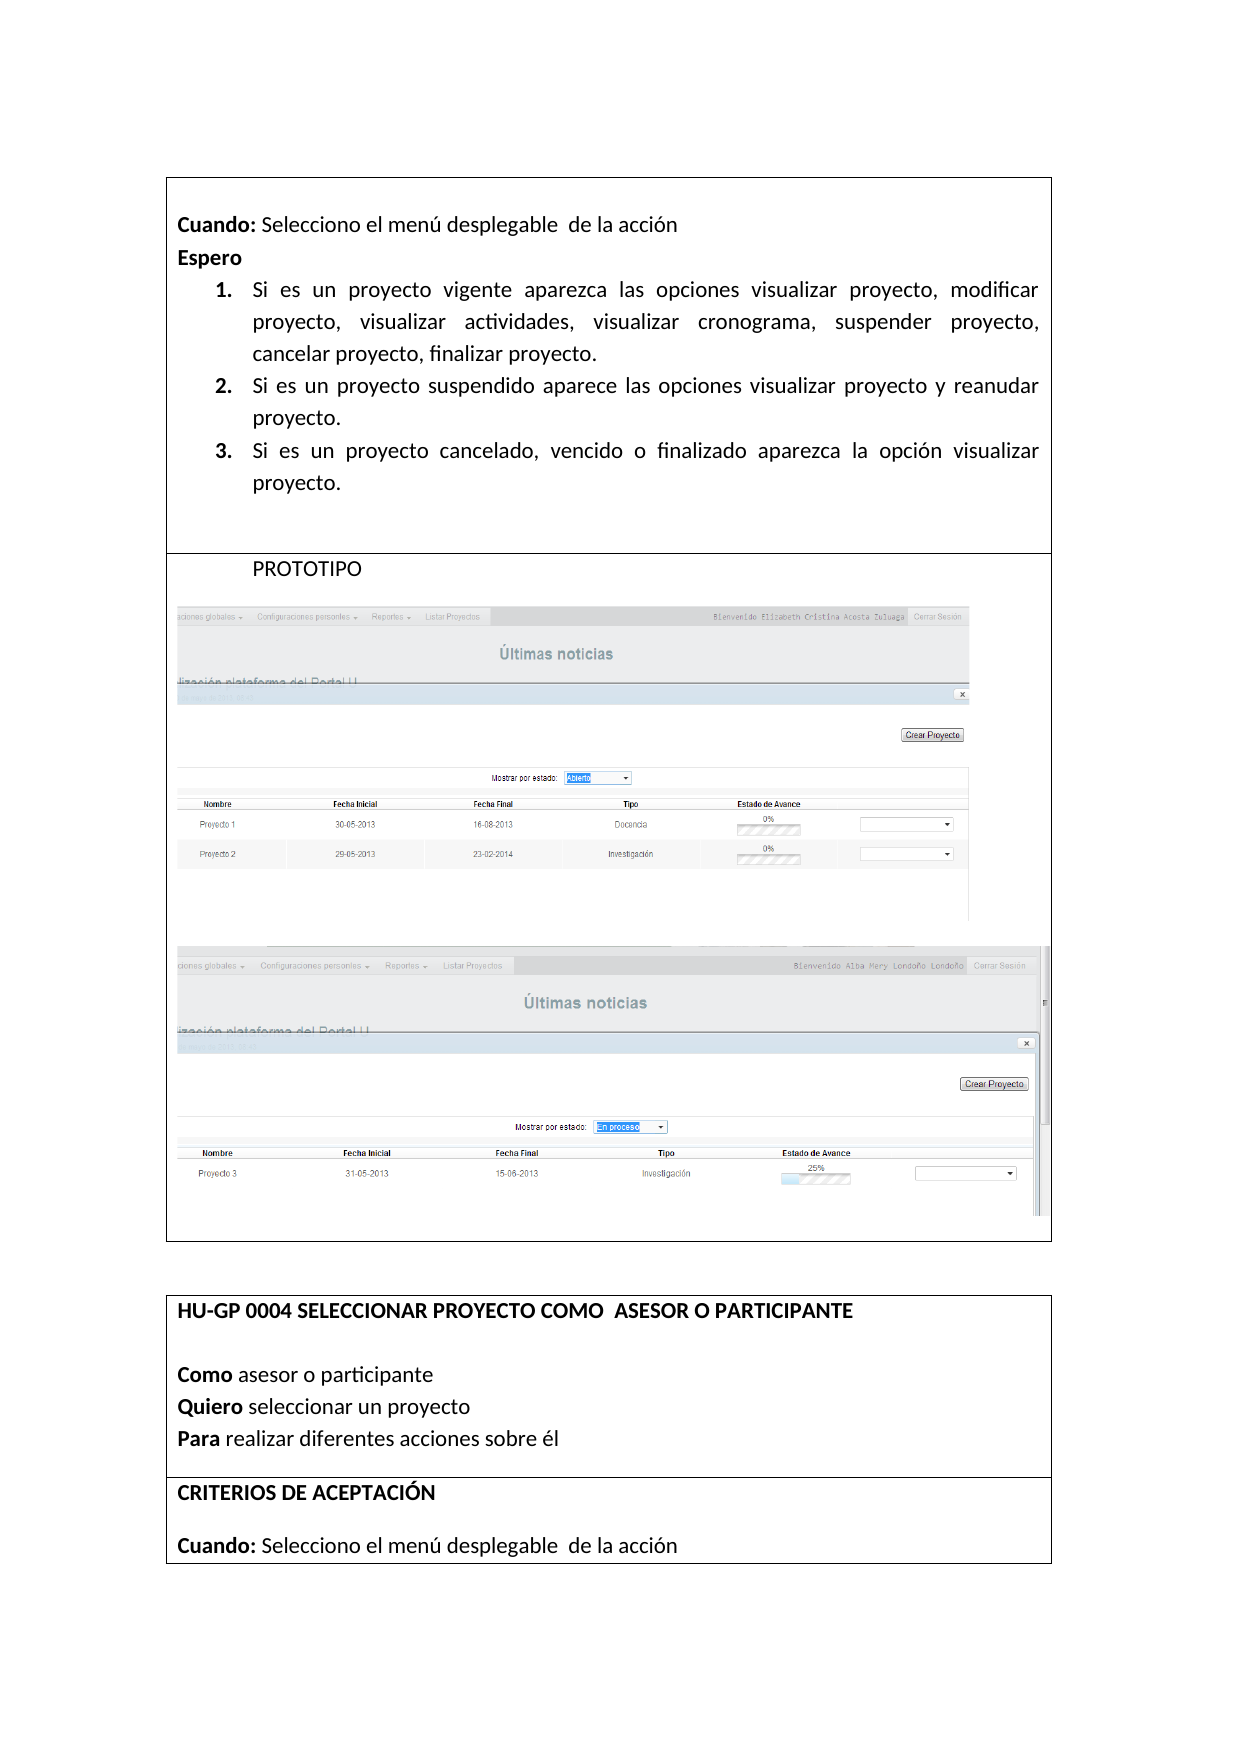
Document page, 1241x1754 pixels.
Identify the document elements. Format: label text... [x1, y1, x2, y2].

picture [177, 946, 1051, 1216]
table_cell PROTOTIPO [167, 554, 1051, 1241]
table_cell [167, 1478, 1051, 1563]
table_header HU-GP 0004 SELECCIONAR PROYECTO COMO ASESOR O PARTICIPANTE Como asesor o participante Quiero seleccionar un proyecto Para realizar diferentes acciones sobre él [167, 1296, 1051, 1477]
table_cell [167, 178, 1051, 553]
picture [177, 606, 970, 921]
